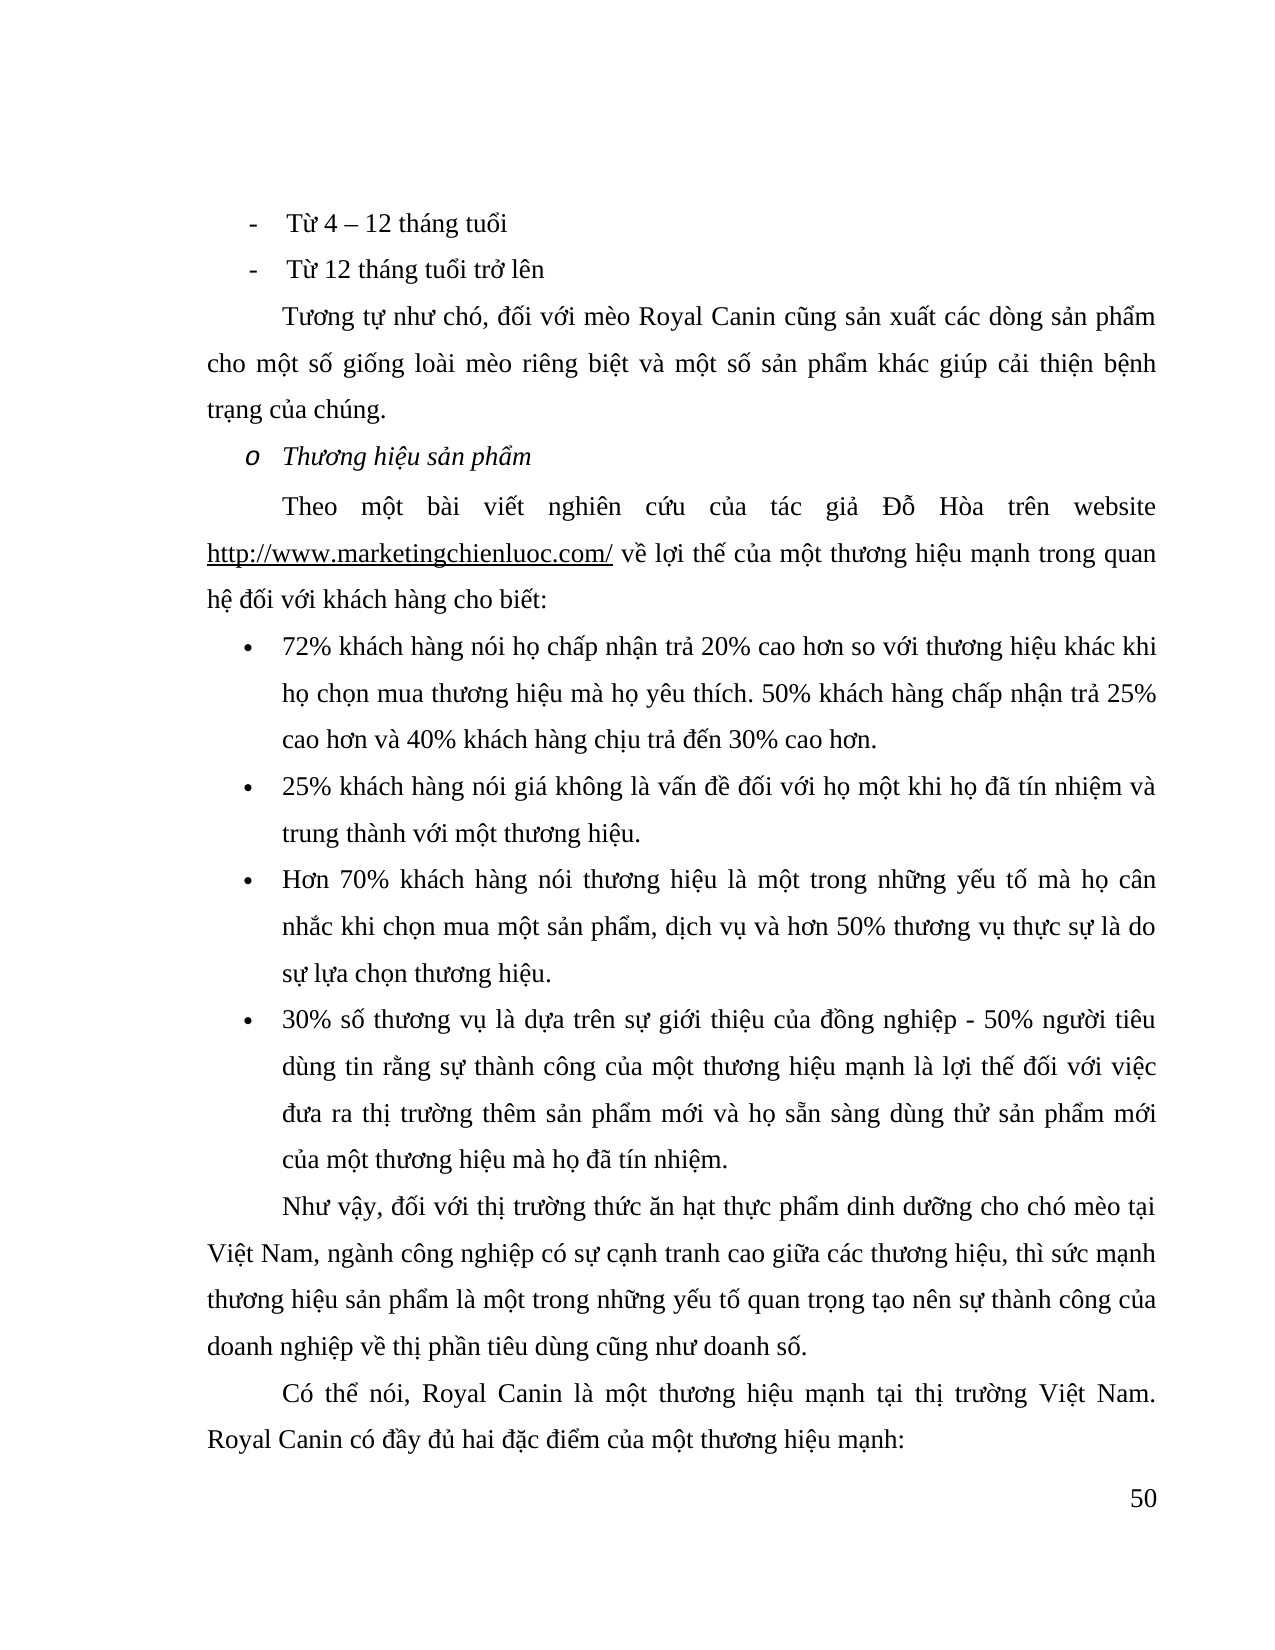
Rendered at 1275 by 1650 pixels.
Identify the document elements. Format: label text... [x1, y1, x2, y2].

list 25% khách hàng nói giá không là vấn đề đối với họ một khi họ đã tín nhiệm và trung thành với một thương hiệu. [244, 770, 1157, 848]
list Từ 4 – 12 tháng tuổi [248, 207, 1157, 238]
list 30% số thương vụ là dựa trên sự giới thiệu của đồng nghiệp - 50% người tiêu dùng tin rằng sự thành công của một thương hiệu mạnh là lợi thế đối với việc đưa ra thị trường thêm sản phẩm mới và họ sẵn sàng dùng thử sản phẩm mới của một thương hiệu mà họ đã tín nhiệm. [244, 1003, 1157, 1175]
list Từ 12 tháng tuổi trở lên [248, 253, 1157, 284]
text Theo một bài viết nghiên cứu của tác giả Đỗ Hòa trên website http://www.marketingchienluoc.com/ về lợi thế của một thương hiệu mạnh trong quan hệ đối với khách hàng cho biết: [207, 490, 1157, 615]
list Có thể nói, Royal Canin là một thương hiệu mạnh tại thị trường Việt Nam. Royal Canin có đầy đủ hai đặc điểm của một thương hiệu mạnh: [207, 1377, 1157, 1455]
list Thương hiệu sản phẩm [244, 440, 1157, 473]
list 72% khách hàng nói họ chấp nhận trả 20% cao hơn so với thương hiệu khác khi họ chọn mua thương hiệu mà họ yêu thích. 50% khách hàng chấp nhận trả 25% cao hơn và 40% khách hàng chịu trả đến 30% cao hơn. [244, 630, 1157, 755]
text Như vậy, đối với thị trường thức ăn hạt thực phẩm dinh dưỡng cho chó mèo tại Việt Nam, ngành công nghiệp có sự cạnh tranh cao giữa các thương hiệu, thì sức mạnh thương hiệu sản phẩm là một trong những yếu tố quan trọng tạo nên sự thành công của doanh nghiệp về thị phần tiêu dùng cũng như doanh số. [207, 1190, 1157, 1361]
list Tương tự như chó, đối với mèo Royal Canin cũng sản xuất các dòng sản phẩm cho một số giống loài mèo riêng biệt và một số sản phẩm khác giúp cải thiện bệnh trạng của chúng. [207, 300, 1157, 424]
list Hơn 70% khách hàng nói thương hiệu là một trong những yếu tố mà họ cân nhắc khi chọn mua một sản phẩm, dịch vụ và hơn 50% thương vụ thực sự là do sự lựa chọn thương hiệu. [244, 863, 1157, 988]
